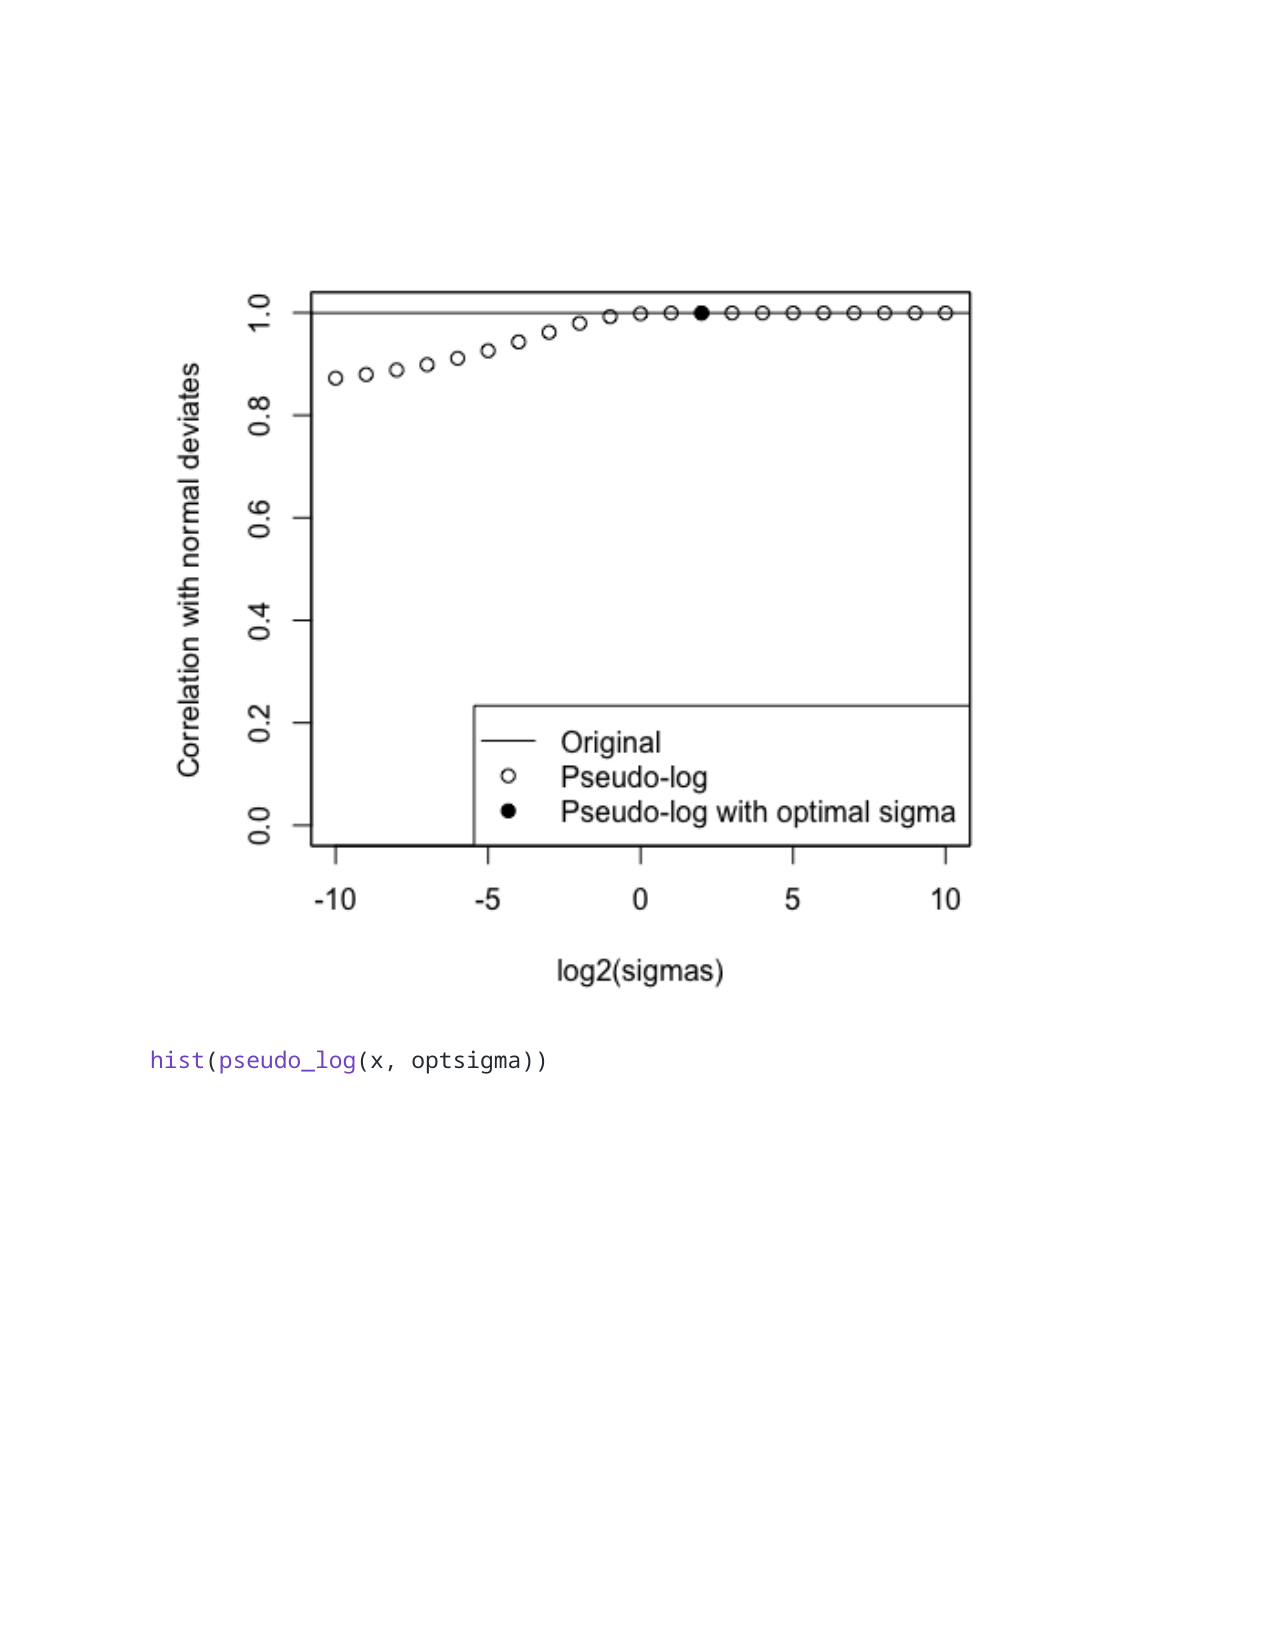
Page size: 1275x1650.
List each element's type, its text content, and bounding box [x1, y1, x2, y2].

picture [168, 150, 1044, 1025]
text hist(pseudo_log(x, optsigma)) [150, 1044, 1125, 1075]
